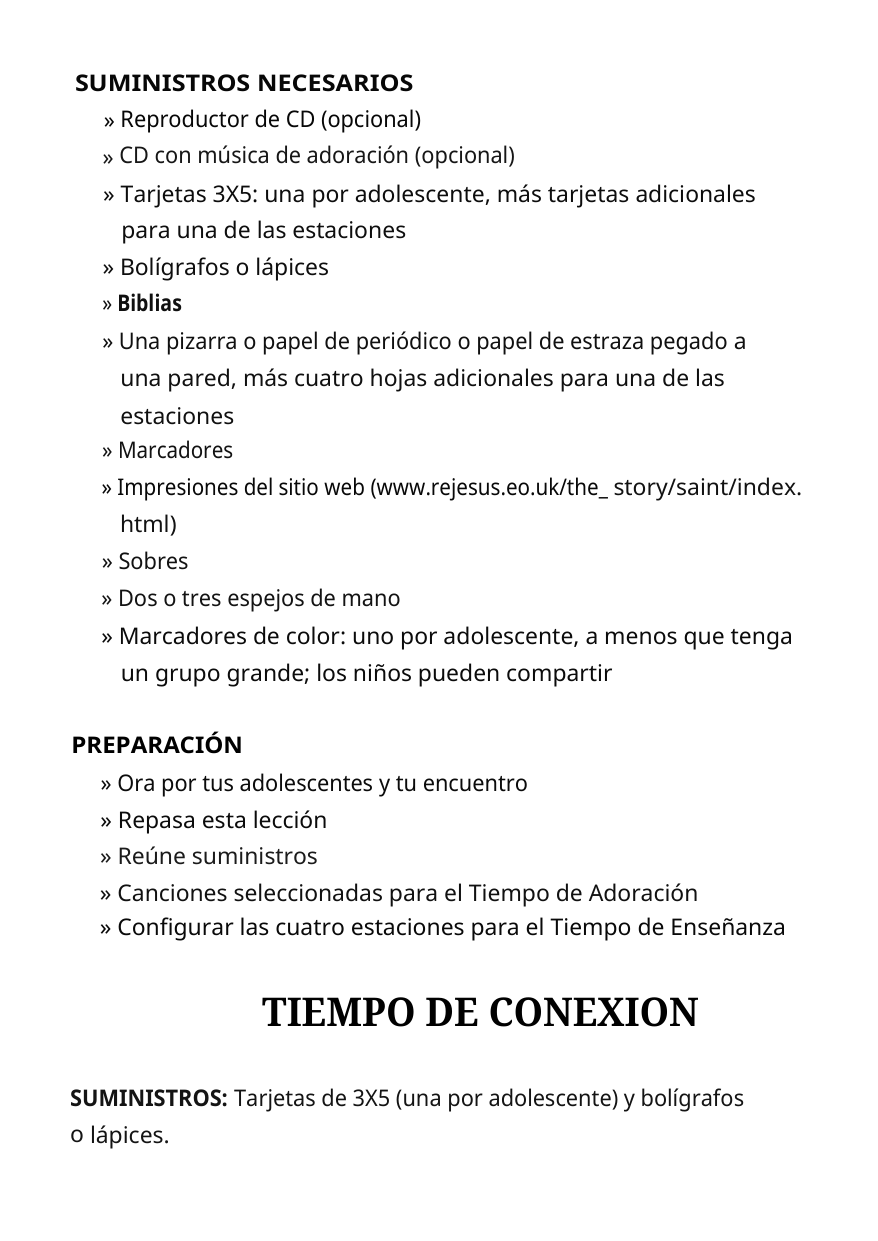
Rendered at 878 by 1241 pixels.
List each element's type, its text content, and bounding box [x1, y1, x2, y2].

text » Configurar las cuatro estaciones para el Tiempo de Enseñanza [99, 914, 818, 941]
text » CD con música de adoración (opcional) [102, 139, 818, 172]
text » Canciones seleccionadas para el Tiempo de Adoración [99, 877, 818, 908]
text » Reúne suministros [100, 840, 818, 871]
text » Una pizarra o papel de periódico o papel de estraza pegado a una pared, más cuatro hojas adicionales para una de las estaciones [102, 325, 788, 431]
text » Dos o tres espejos de mano [101, 582, 818, 613]
text » Repasa esta lección [100, 804, 818, 835]
text » Tarjetas 3X5: una por adolescente, más tarjetas adicionales para una de las estaciones [103, 178, 799, 245]
text » Sobres [102, 545, 818, 576]
text » Ora por tus adolescentes y tu encuentro [100, 767, 818, 798]
text » Biblias [102, 287, 818, 318]
text PREPARACIÓN [71, 729, 818, 761]
text » Impresiones del sitio web (www.rejesus.eo.uk/the_ story/saint/index. html) [101, 471, 818, 539]
text » Bolígrafos o lápices [102, 251, 818, 282]
text » Marcadores [102, 437, 818, 464]
text » Marcadores de color: uno por adolescente, a menos que tenga un grupo grande; los niños pueden compartir [101, 619, 818, 688]
text SUMINISTROS NECESARIOS [75, 67, 818, 98]
subtitle TIEMPO DE CONEXION [262, 941, 818, 1048]
text SUMINISTROS: Tarjetas de 3X5 (una por adolescente) y bolígrafos o lápices. [70, 1081, 753, 1151]
text » Reproductor de CD (opcional) [103, 102, 818, 135]
